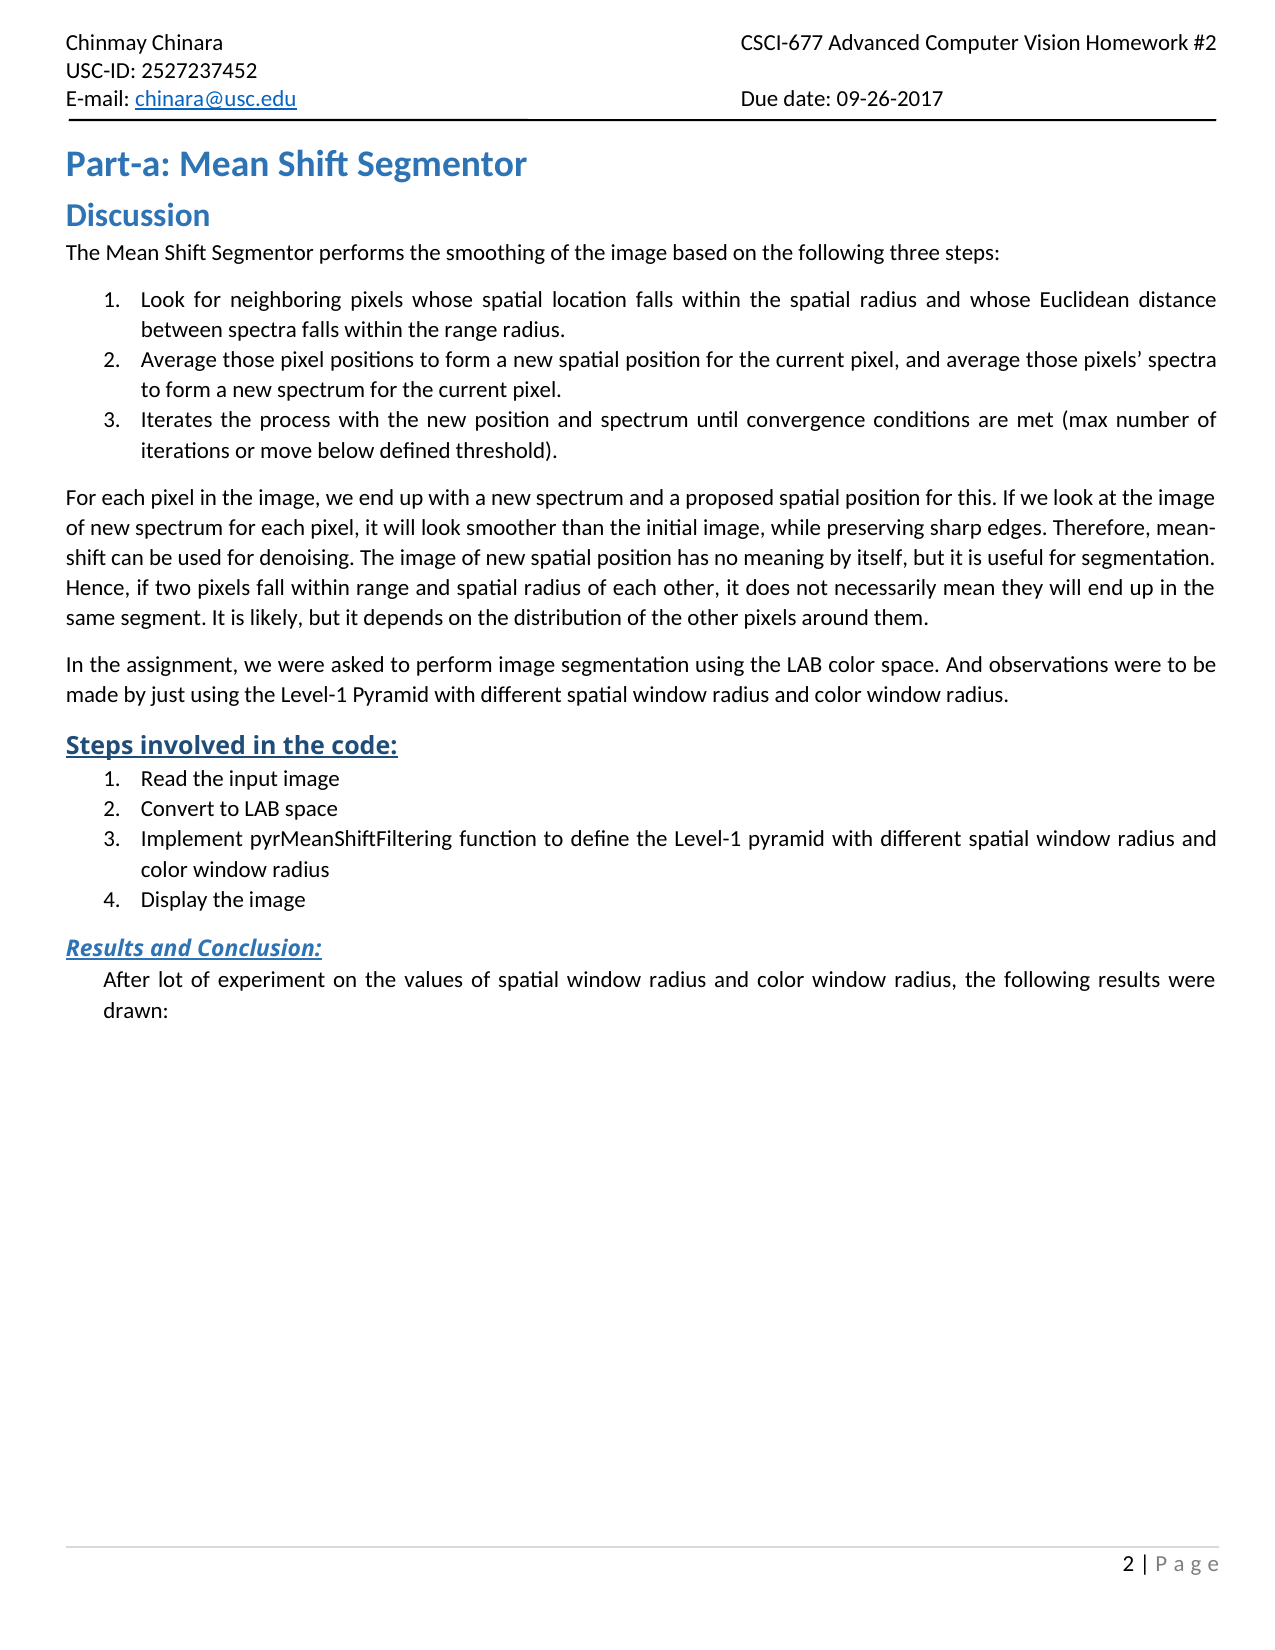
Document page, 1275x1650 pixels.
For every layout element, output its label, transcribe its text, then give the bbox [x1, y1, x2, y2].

subtitle Steps involved in the code: [66, 727, 1219, 761]
list Read the input image [103, 764, 1219, 792]
text The Mean Shift Segmentor performs the smoothing of the image based on the following three steps: [66, 238, 1219, 266]
list Average those pixel positions to form a new spatial position for the current pixel, and average those pixels’ spectra to form a new spectrum for the current pixel. [103, 345, 1219, 403]
text After lot of experiment on the values of spatial window radius and color window radius, the following results were drawn: [103, 966, 1219, 1024]
text For each pixel in the image, we end up with a new spectrum and a proposed spatial position for this. If we look at the image of new spectrum for each pixel, it will look smoother than the initial image, while preserving sharp edges. Therefore, mean-shift can be used for denoising. The image of new spatial position has no meaning by itself, but it is useful for segmentation. Hence, if two pixels fall within range and spatial radius of each other, it does not necessarily mean they will end up in the same segment. It is likely, but it depends on the distribution of the other pixels around them. [66, 483, 1219, 631]
list Convert to LAB space [103, 794, 1219, 822]
list Implement pyrMeanShiftFiltering function to define the Level-1 pyramid with different spatial window radius and color window radius [103, 824, 1219, 883]
subtitle Discussion [66, 194, 1219, 234]
list Look for neighboring pixels whose spatial location falls within the spatial radius and whose Euclidean distance between spectra falls within the range radius. [103, 285, 1219, 343]
subtitle Part-a: Mean Shift Segmentor [66, 140, 1219, 186]
list Iterates the process with the new position and spectrum until convergence conditions are met (max number of iterations or move below defined threshold). [103, 406, 1219, 464]
text In the assignment, we were asked to perform image segmentation using the LAB color space. And observations were to be made by just using the Level-1 Pyramid with different spatial window radius and color window radius. [66, 650, 1219, 708]
subtitle Results and Conclusion: [66, 932, 1219, 963]
list Display the image [103, 885, 1219, 913]
